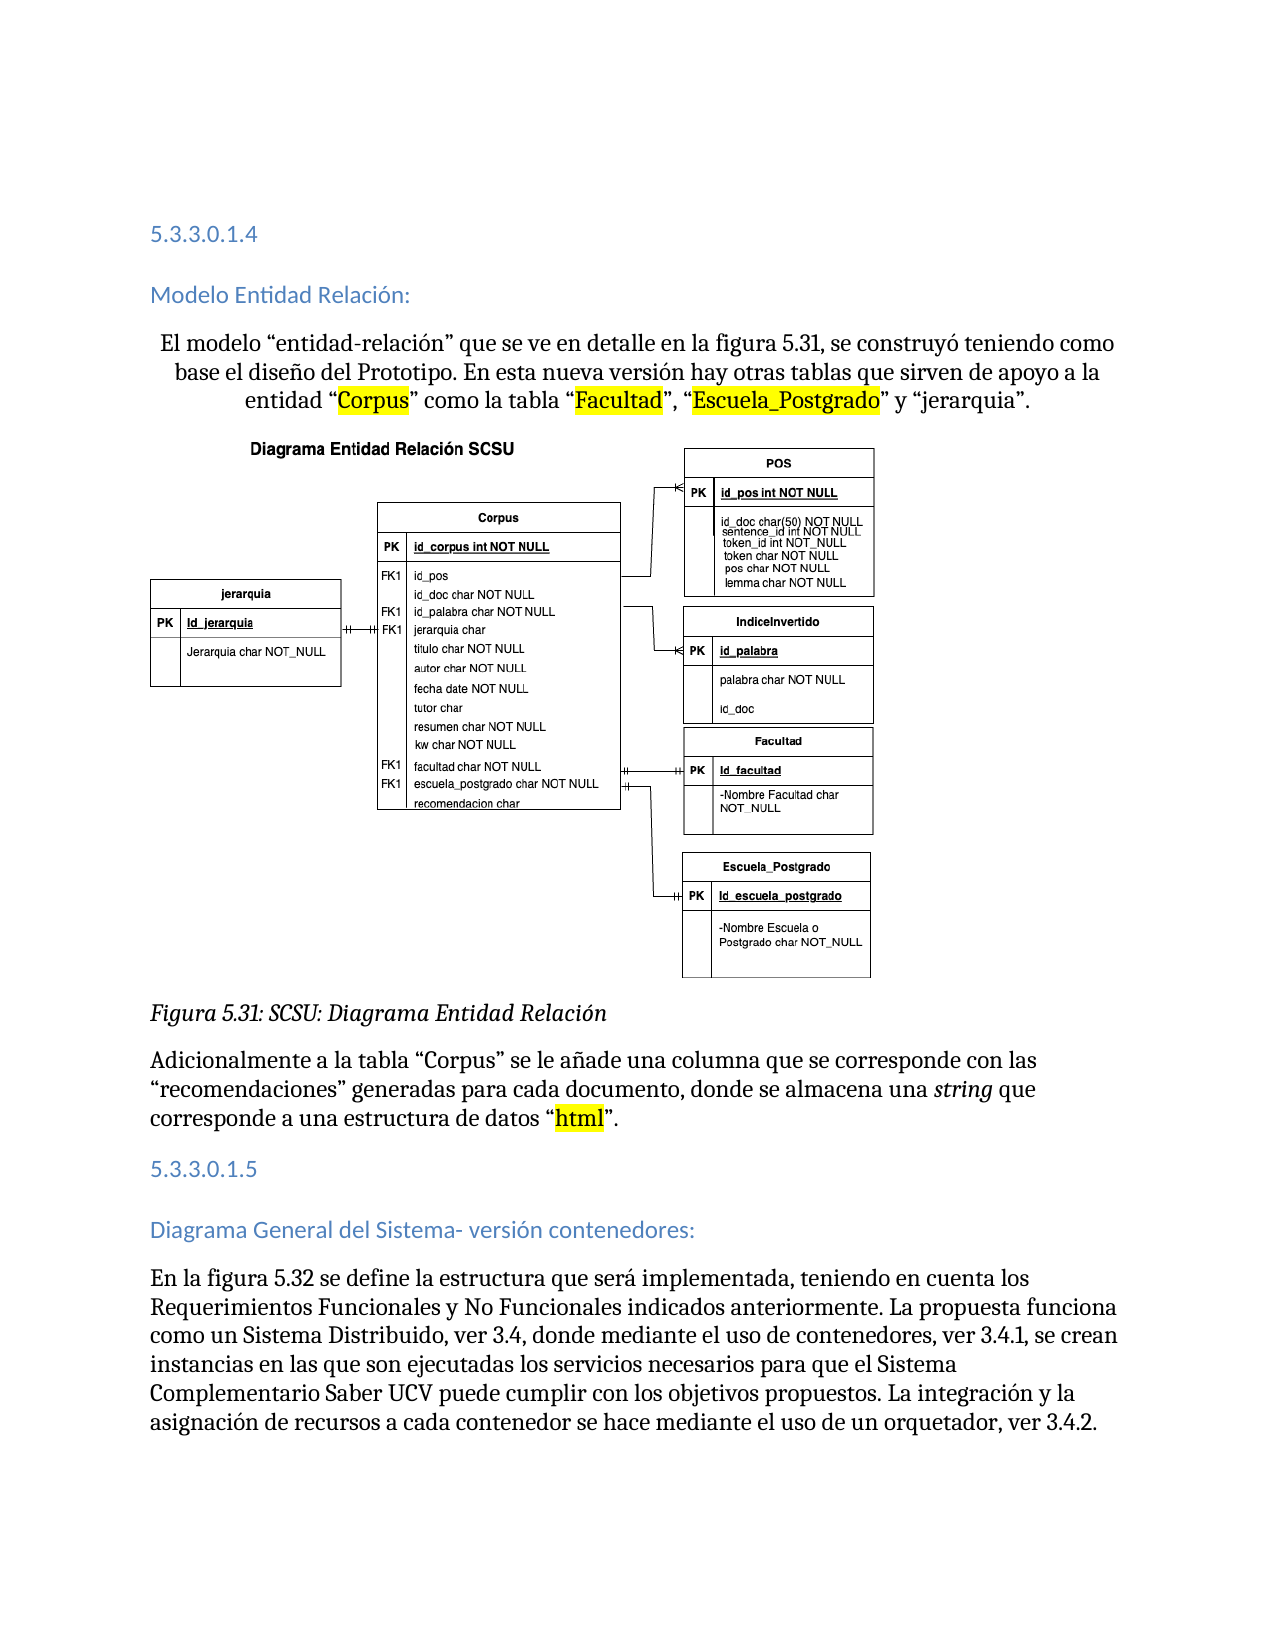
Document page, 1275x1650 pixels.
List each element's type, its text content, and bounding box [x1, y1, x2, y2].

text Figura 5.31: SCSU: Diagrama Entidad Relación [150, 999, 1125, 1027]
picture [150, 433, 930, 978]
subtitle 5.3.3.0.1.5 Diagrama General del Sistema- versión contenedores: [150, 1153, 1125, 1245]
text El modelo “entidad-relación” que se ve en detalle en la figura 5.31, se construyó teniendo como base el diseño del Prototipo. En esta nueva versión hay otras tablas que sirven de apoyo a la entidad “Corpus” como la tabla “Facultad”, “Escuela_Postgrado” y “jerarquia”. [150, 329, 1125, 415]
text En la figura 5.32 se define la estructura que será implementada, teniendo en cuenta los Requerimientos Funcionales y No Funcionales indicados anteriormente. La propuesta funciona como un Sistema Distribuido, ver 3.4, donde mediante el uso de contenedores, ver 3.4.1, se crean instancias en las que son ejecutadas los servicios necesarios para que el Sistema Complementario Saber UCV puede cumplir con los objetivos propuestos. La integración y la asignación de recursos a cada contenedor se hace mediante el uso de un orquetador, ver 3.4.2. [150, 1264, 1125, 1436]
text Adicionalmente a la tabla “Corpus” se le añade una columna que se corresponde con las “recomendaciones” generadas para cada documento, donde se almacena una string que corresponde a una estructura de datos “html”. [150, 1046, 1125, 1132]
subtitle 5.3.3.0.1.4 Modelo Entidad Relación: [150, 218, 1125, 310]
